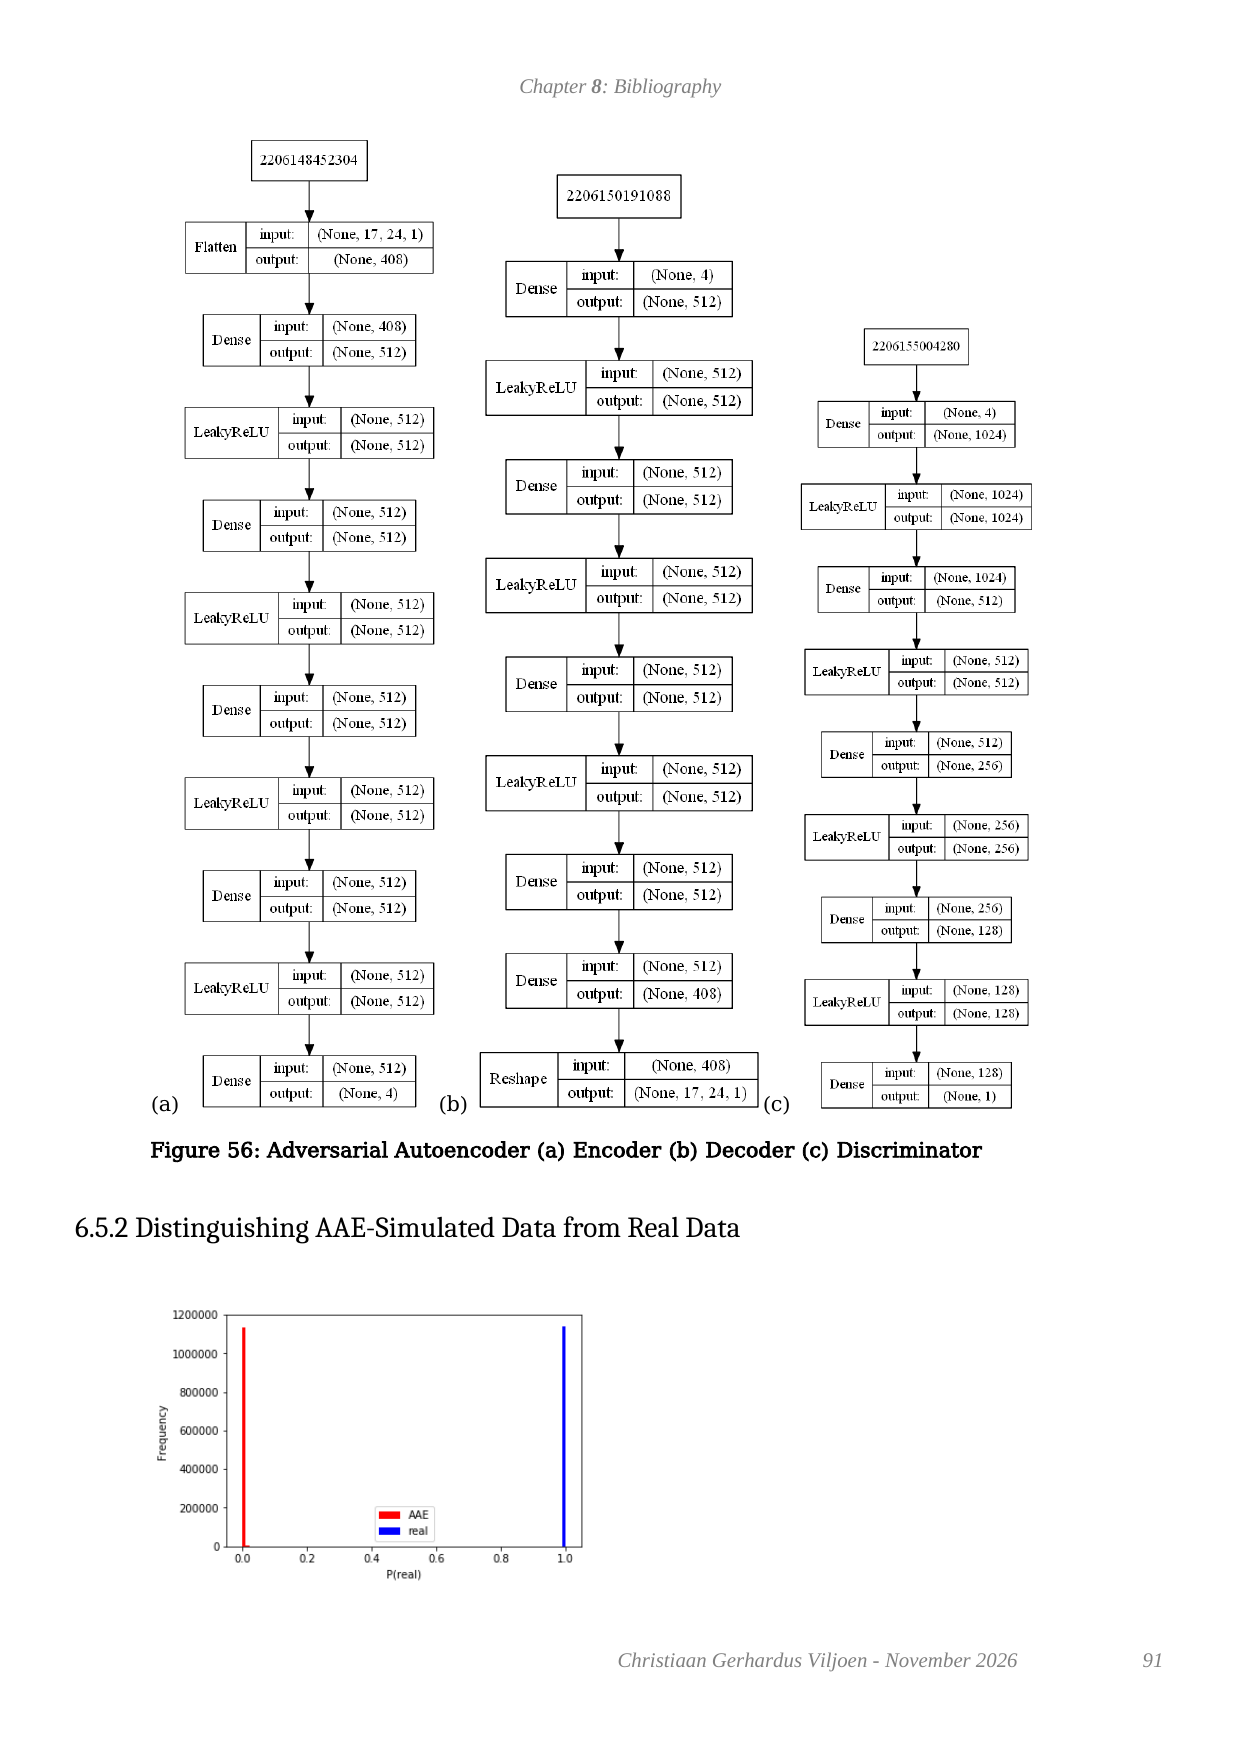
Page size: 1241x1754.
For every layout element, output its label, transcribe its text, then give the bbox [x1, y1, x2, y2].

picture [180, 135, 438, 1112]
picture [475, 169, 762, 1112]
picture [150, 1303, 592, 1587]
picture [797, 325, 1034, 1112]
text Figure 56: Adversarial Autoencoder (a) Encoder (b) Decoder (c) Discriminator [150, 1137, 1165, 1162]
subtitle Distinguishing AAE-Simulated Data from Real Data [75, 1212, 1165, 1245]
